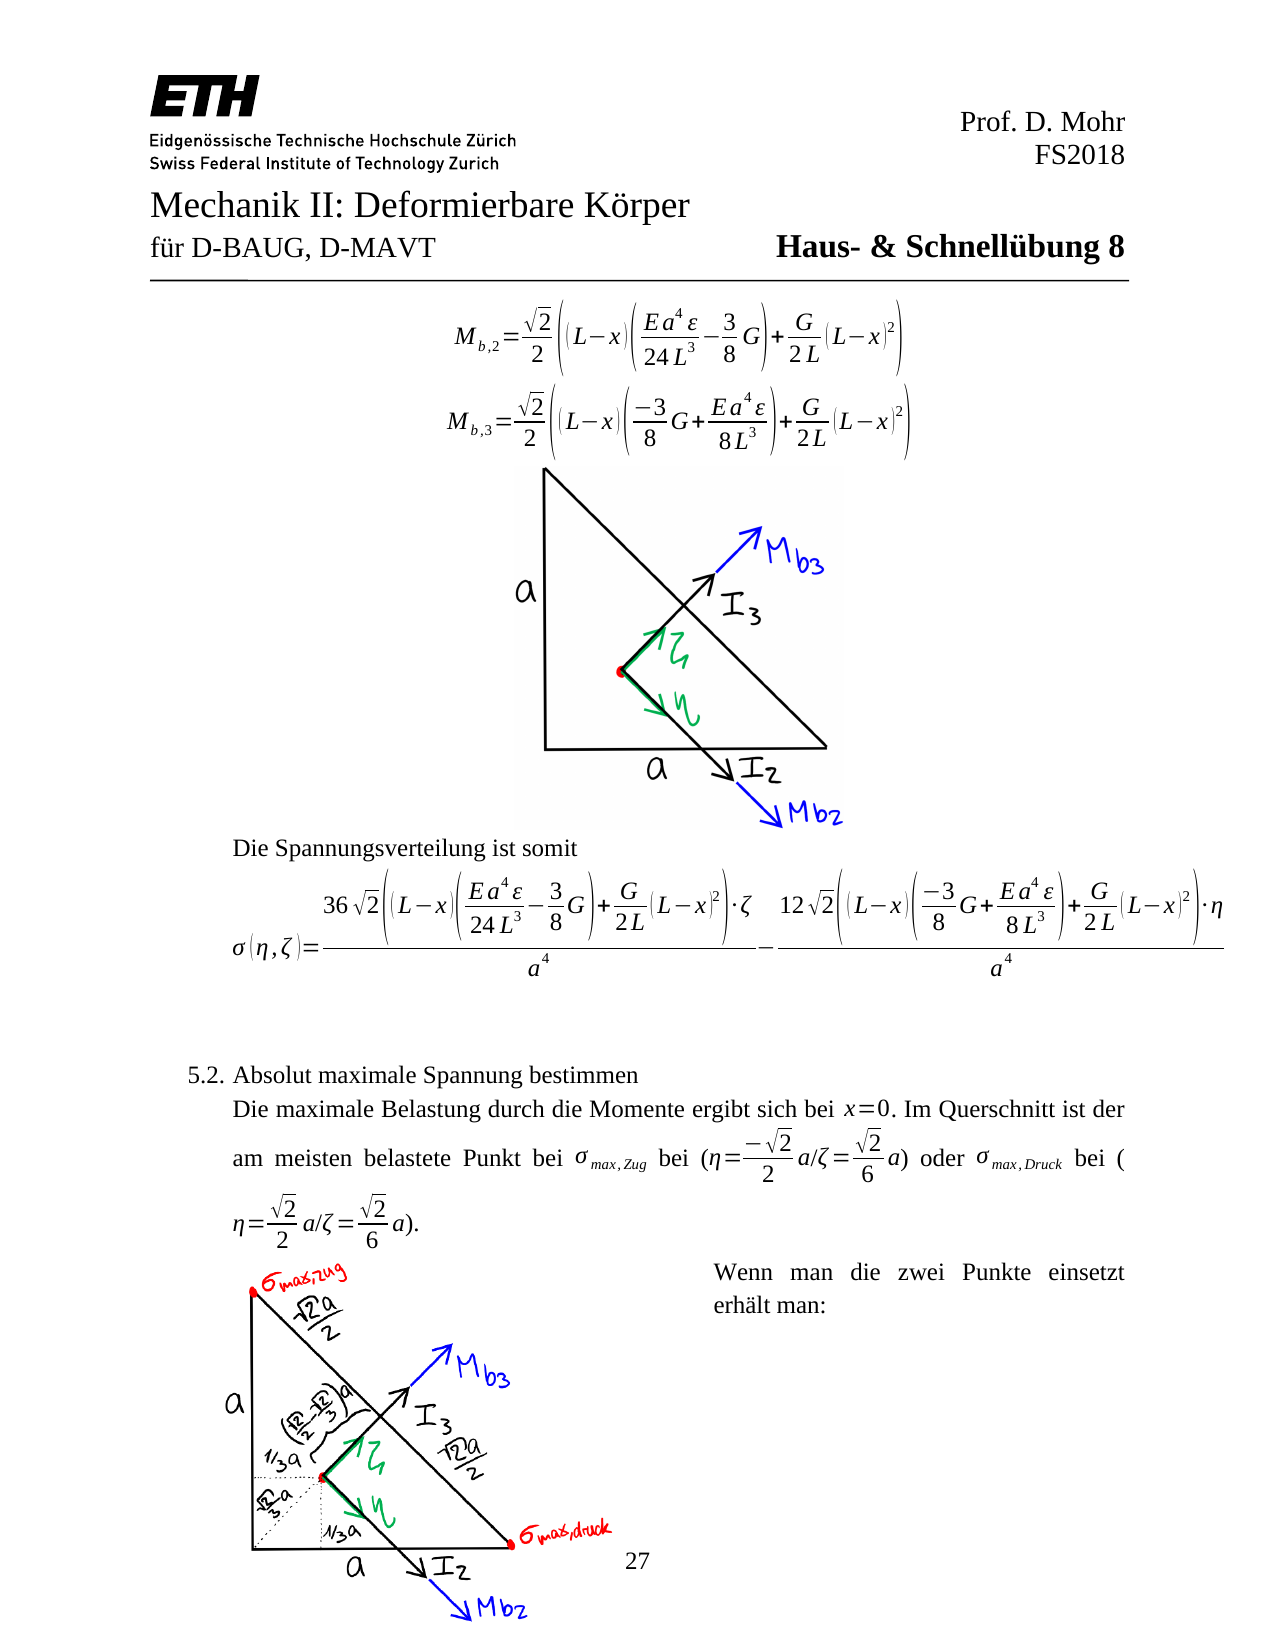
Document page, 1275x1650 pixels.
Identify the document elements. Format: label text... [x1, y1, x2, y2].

list Die Spannungsverteilung ist somit [232, 833, 1125, 862]
picture [223, 1261, 613, 1623]
list Die maximale Belastung durch die Momente ergibt sich bei . Im Querschnitt ist der am meisten belastete Punkt bei bei (/) oder bei (/). [232, 1094, 1125, 1253]
list Wenn man die zwei Punkte einsetzt erhält man: [232, 1257, 1125, 1319]
picture [513, 466, 844, 830]
list Absolut maximale Spannung bestimmen [187, 1061, 1125, 1089]
